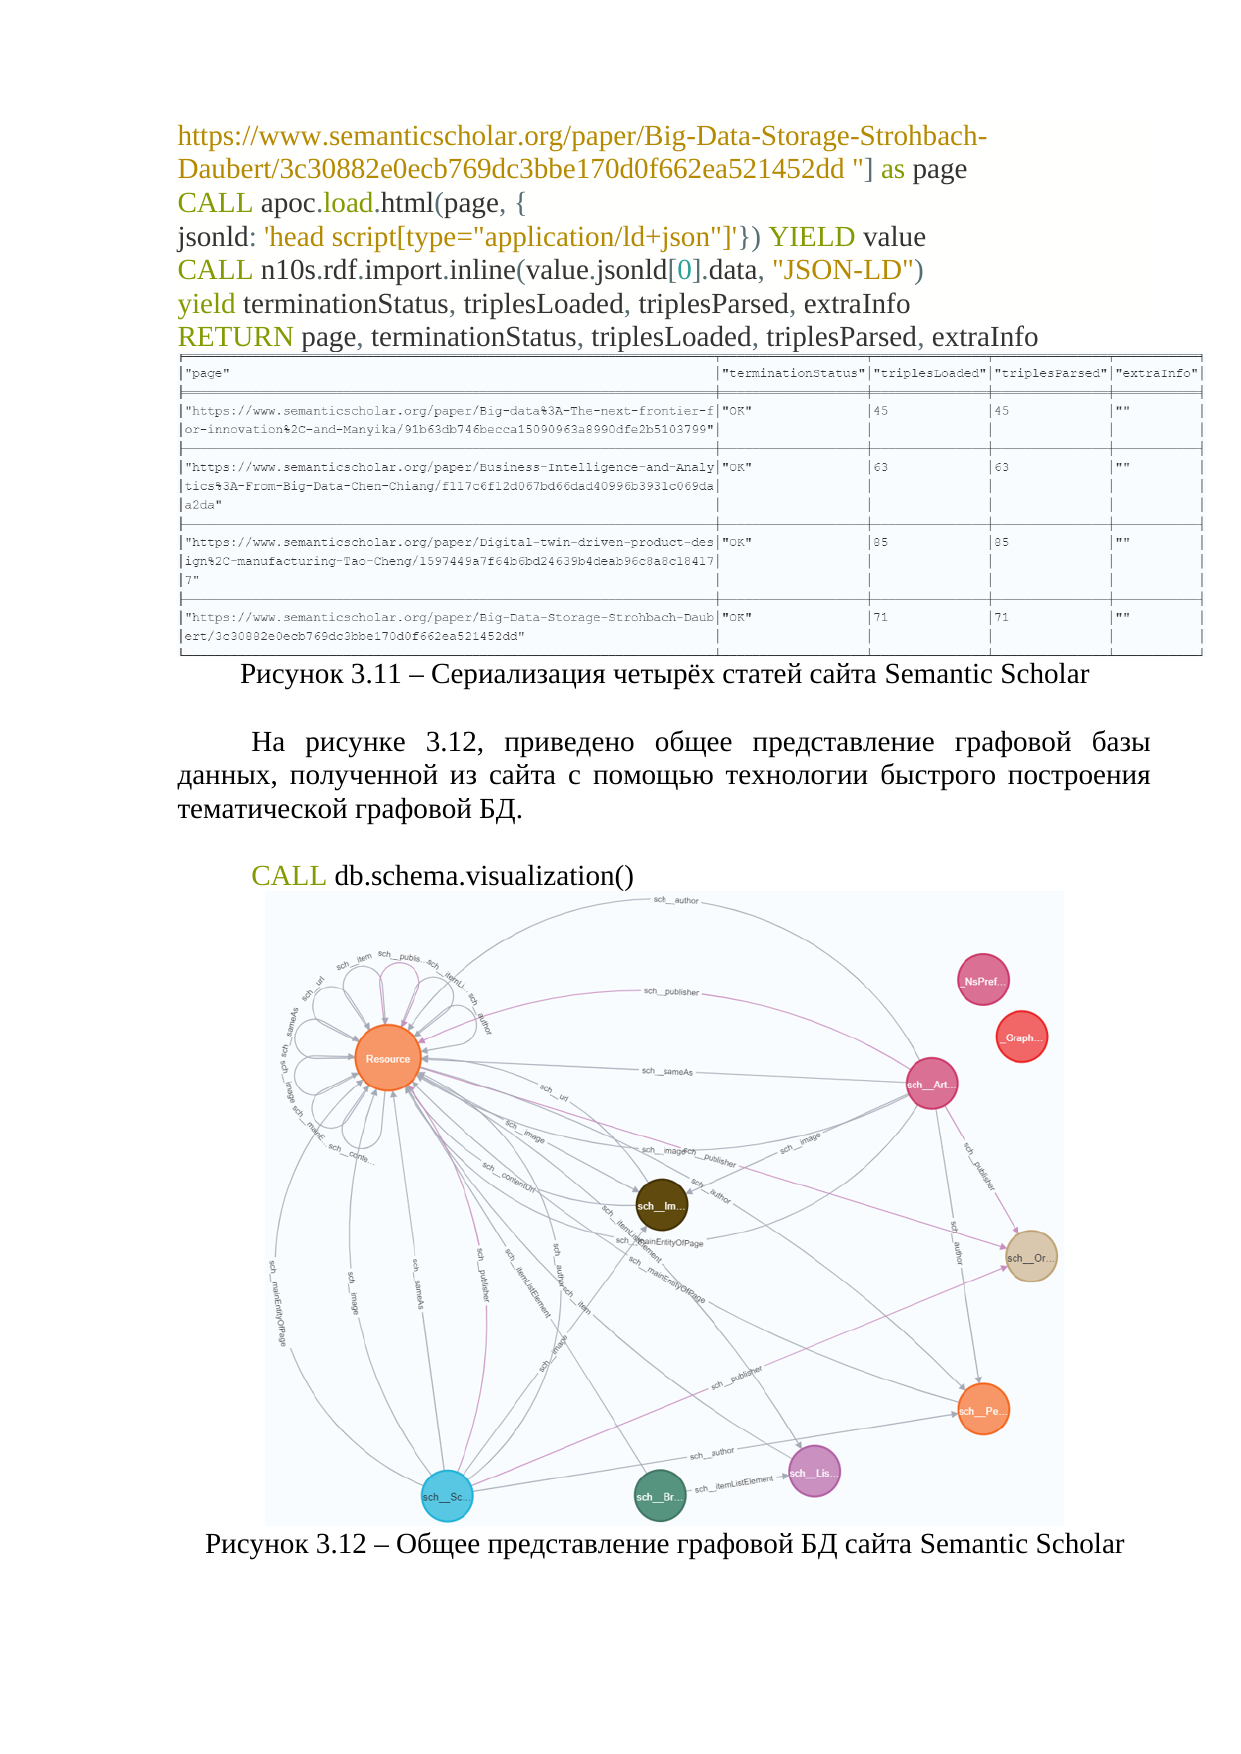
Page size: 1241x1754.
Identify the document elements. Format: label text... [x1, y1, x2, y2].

text CALL apoc.load.html(page, { jsonld: 'head script[type="application/ld+json"]'}) YIELD value [177, 185, 1152, 252]
text На рисунке 3.12, приведено общее представление графовой базы данных, полученной из сайта с помощью технологии быстрого построения тематической графовой БД. [177, 724, 1152, 824]
text CALL db.schema.visualization() [177, 858, 1152, 891]
text Рисунок 3.11 – Сериализация четырёх статей сайта Semantic Scholar [177, 657, 1152, 690]
text CALL n10s.rdf.import.inline(value.jsonld[0].data, "JSON-LD") yield terminationStatus, triplesLoaded, triplesParsed, extraInfo [177, 252, 1152, 319]
picture [264, 891, 1065, 1526]
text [177, 118, 1152, 185]
text Рисунок 3.12 – Общее представление графовой БД сайта Semantic Scholar [177, 1526, 1152, 1559]
text RETURN page, terminationStatus, triplesLoaded, triplesParsed, extraInfo [177, 319, 1152, 352]
picture [177, 352, 1207, 657]
